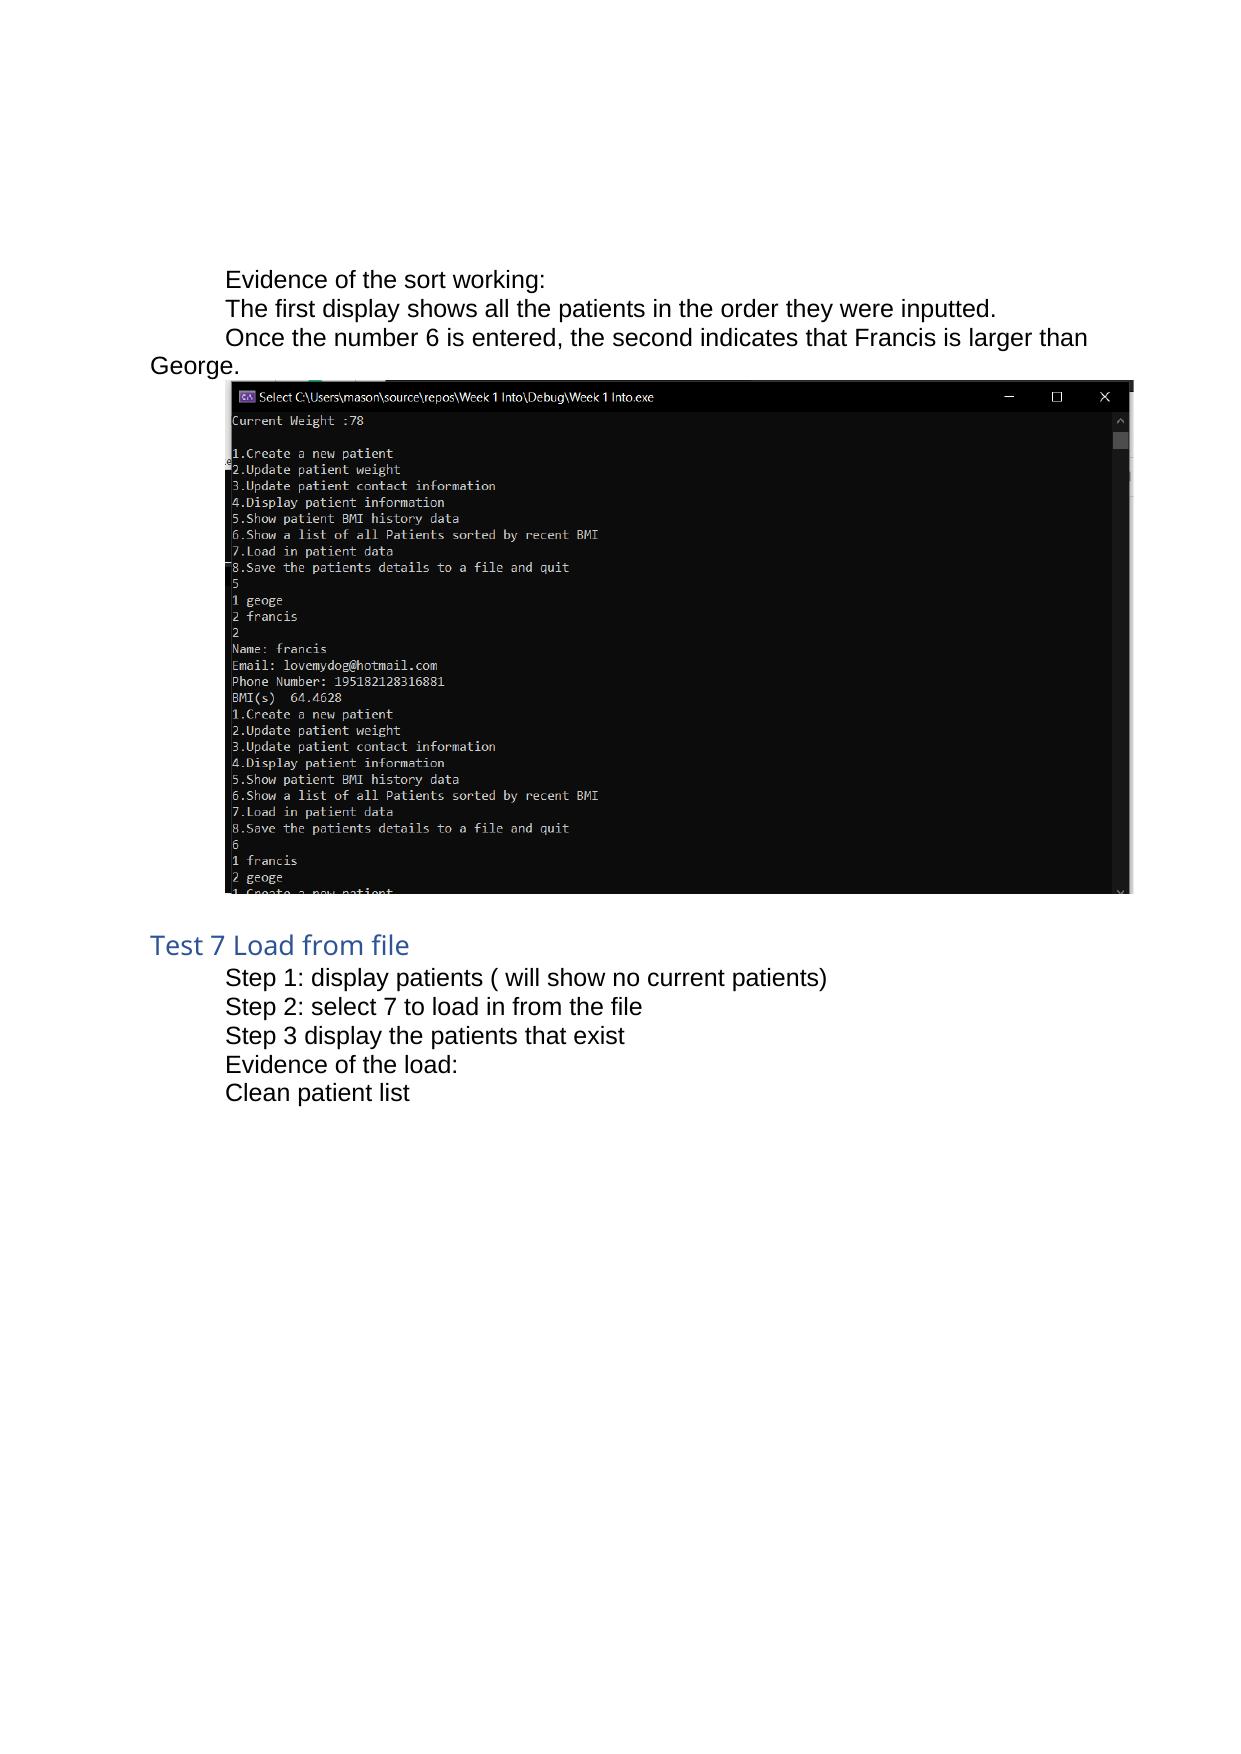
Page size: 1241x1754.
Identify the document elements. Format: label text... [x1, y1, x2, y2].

picture [225, 380, 1134, 894]
text Step 3 display the patients that exist [150, 1021, 1090, 1050]
text The first display shows all the patients in the order they were inputted. [150, 294, 1090, 322]
text Clean patient list [150, 1078, 1090, 1107]
text Step 1: display patients ( will show no current patients) [150, 963, 1090, 992]
text Evidence of the load: [150, 1050, 1090, 1078]
subtitle Test 7 Load from file [150, 927, 1090, 963]
text Once the number 6 is entered, the second indicates that Francis is larger than George. [150, 322, 1090, 380]
text Step 2: select 7 to load in from the file [150, 992, 1090, 1021]
text Evidence of the sort working: [150, 265, 1090, 294]
